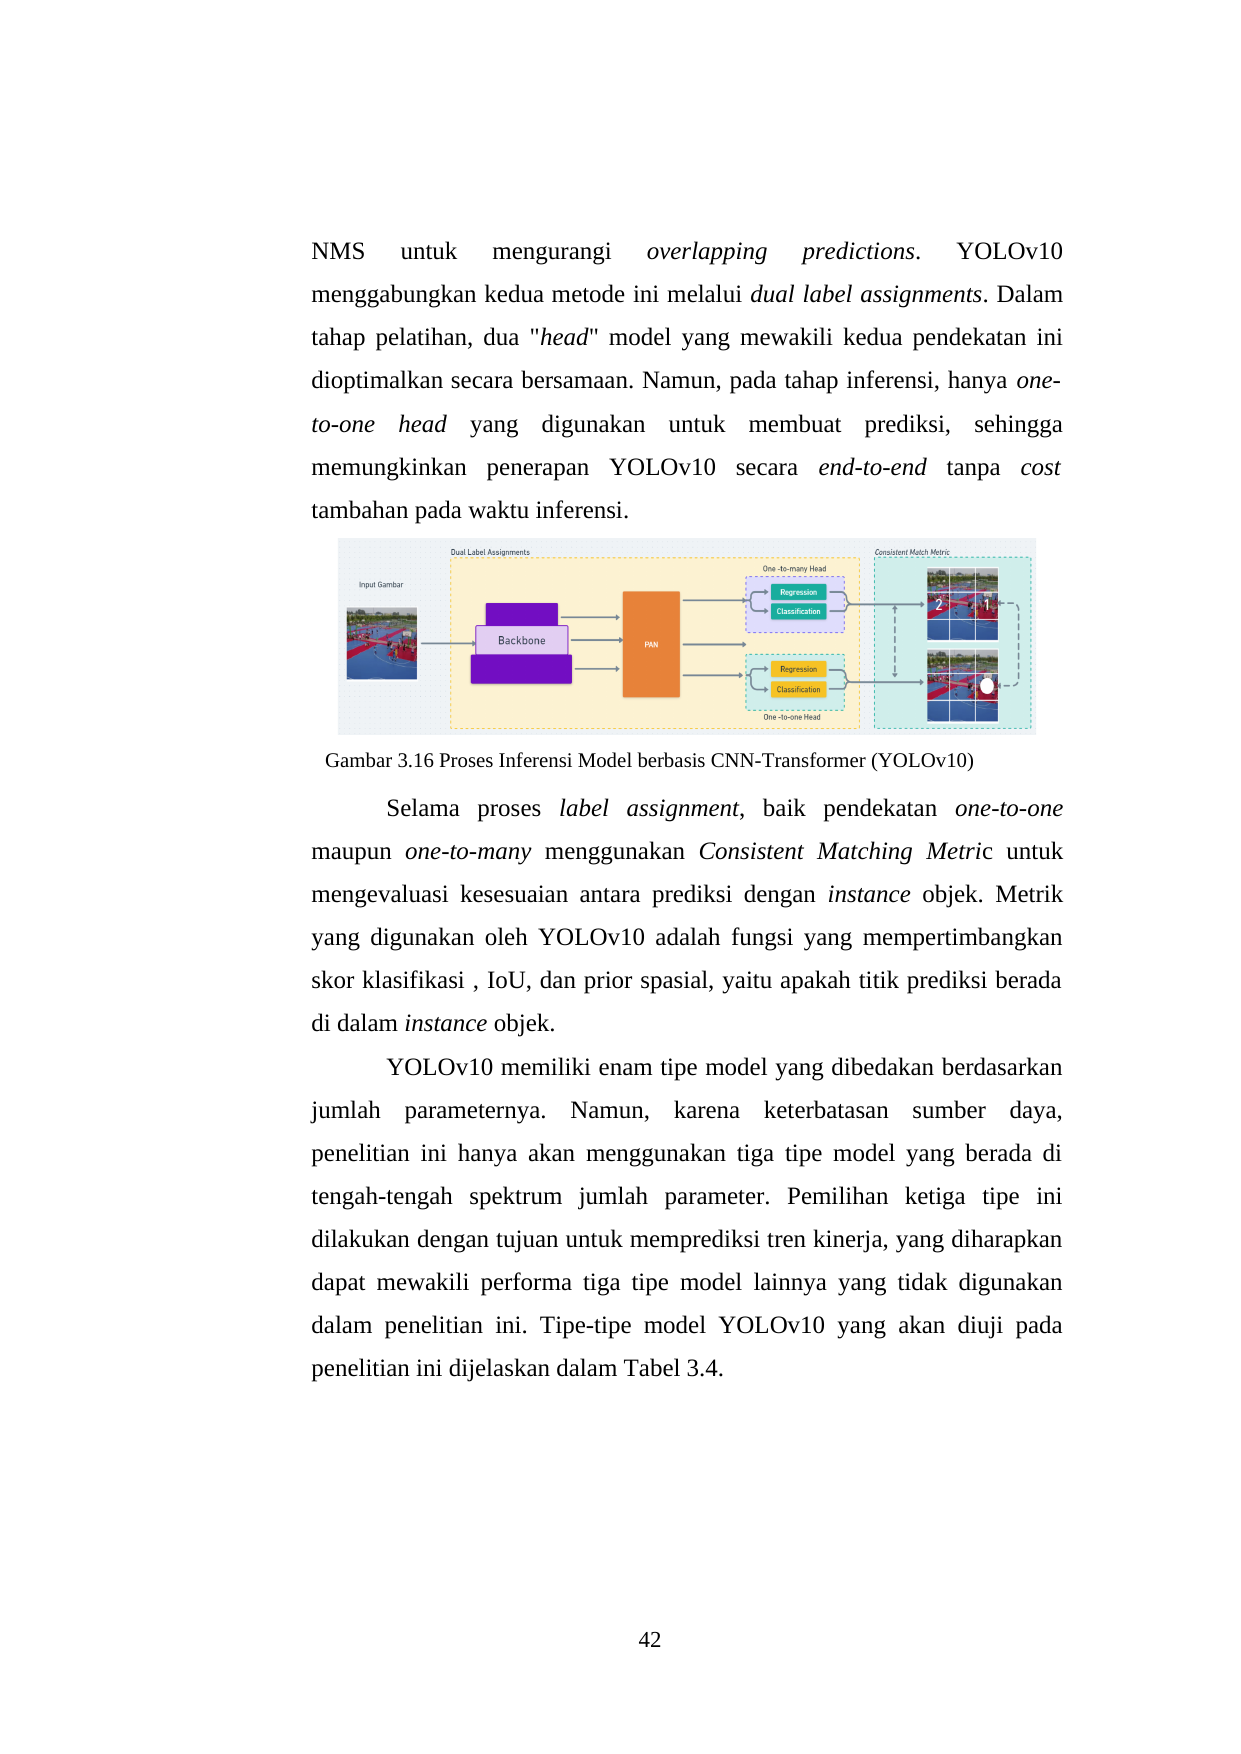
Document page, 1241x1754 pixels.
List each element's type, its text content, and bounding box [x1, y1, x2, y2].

picture [337, 538, 1037, 735]
text YOLOv10 memiliki enam tipe model yang dibedakan berdasarkan jumlah parameternya. Namun, karena keterbatasan sumber daya, penelitian ini hanya akan menggunakan tiga tipe model yang berada di tengah-tengah spektrum jumlah parameter. Pemilihan ketiga tipe ini dilakukan dengan tujuan untuk memprediksi tren kinerja, yang diharapkan dapat mewakili performa tiga tipe model lainnya yang tidak digunakan dalam penelitian ini. Tipe-tipe model YOLOv10 yang akan diuji pada penelitian ini dijelaskan dalam Tabel 3.4. [311, 1052, 1063, 1382]
text Selama proses label assignment, baik pendekatan one-to-one maupun one-to-many menggunakan Consistent Matching Metric untuk mengevaluasi kesesuaian antara prediksi dengan instance objek. Metrik yang digunakan oleh YOLOv10 adalah fungsi yang mempertimbangkan skor klasifikasi , IoU, dan prior spasial, yaitu apakah titik prediksi berada di dalam instance objek. [311, 793, 1063, 1037]
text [311, 236, 1063, 524]
